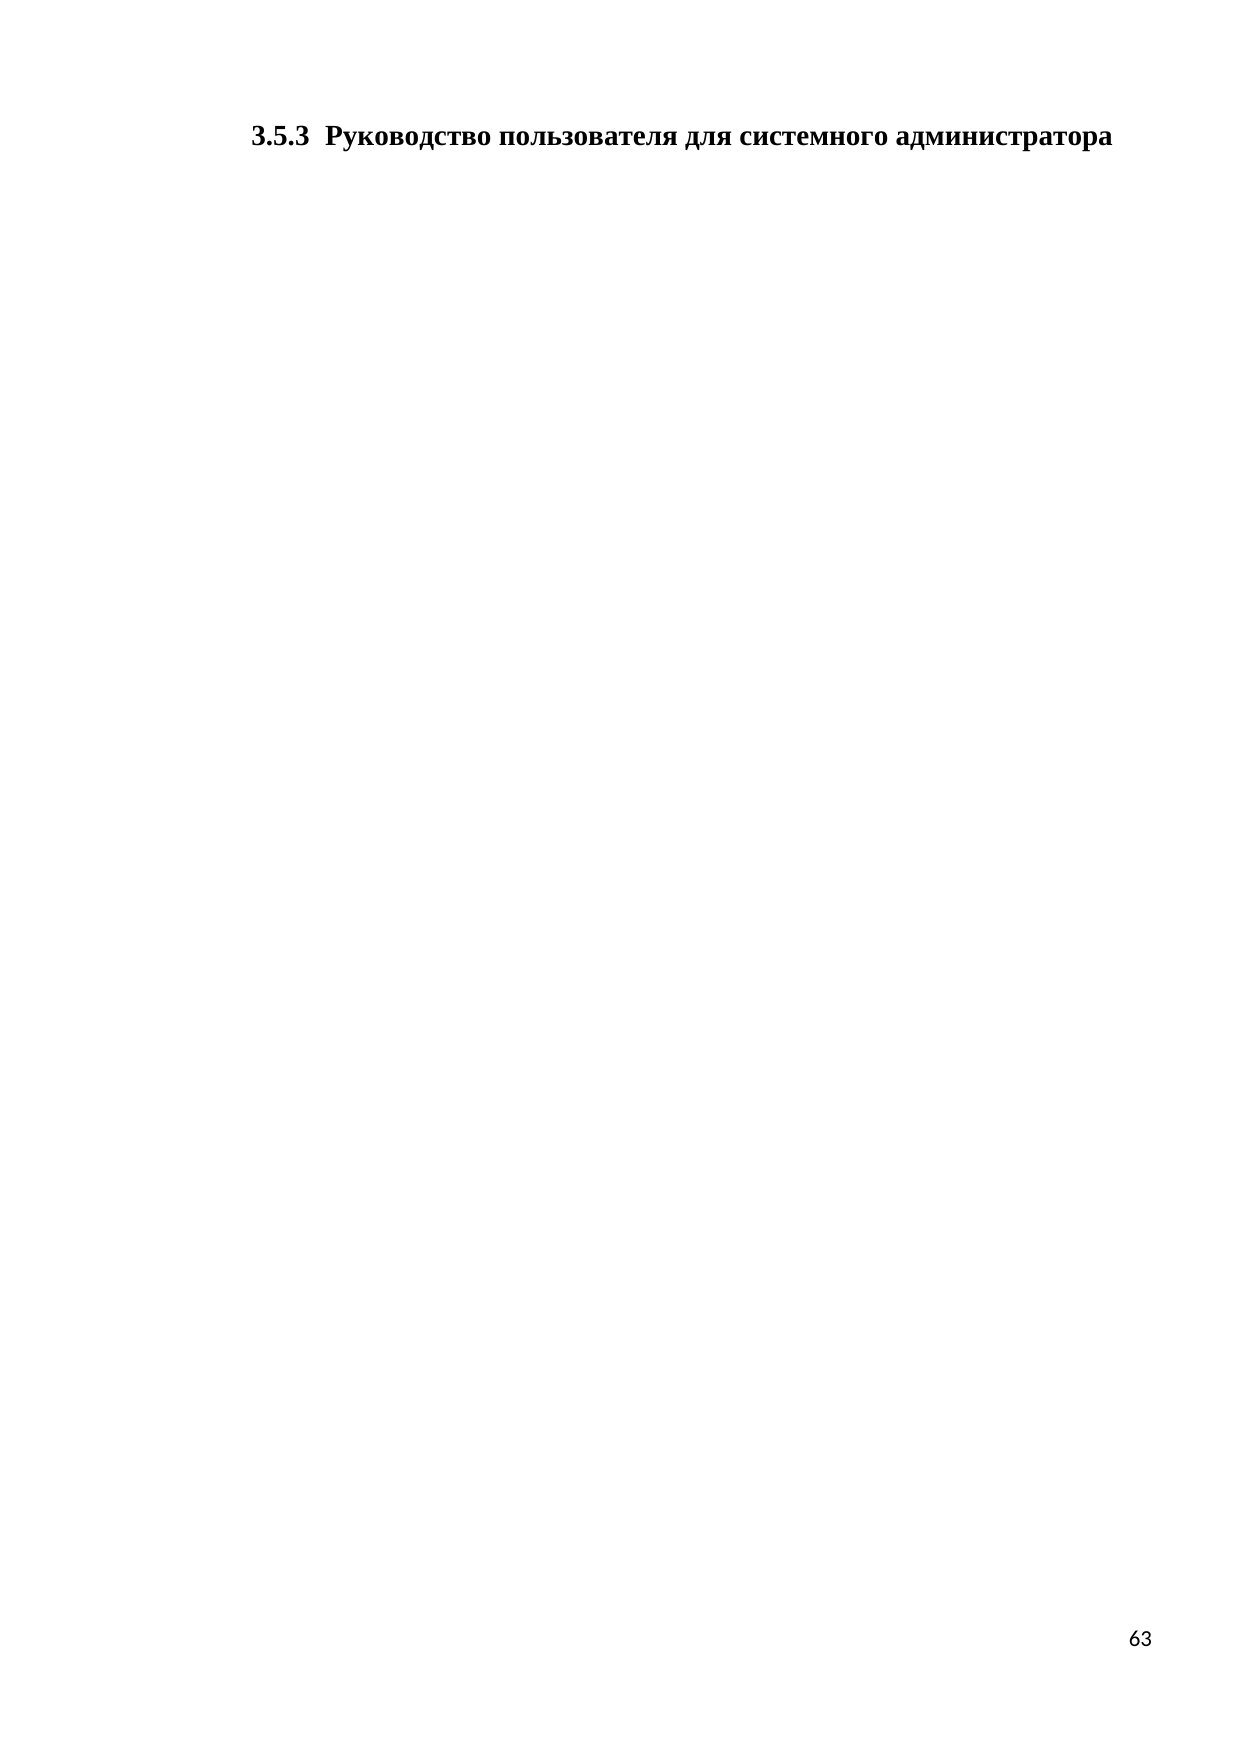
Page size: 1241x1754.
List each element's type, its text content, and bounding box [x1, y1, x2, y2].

list Руководство пользователя для системного администратора [177, 118, 1152, 152]
